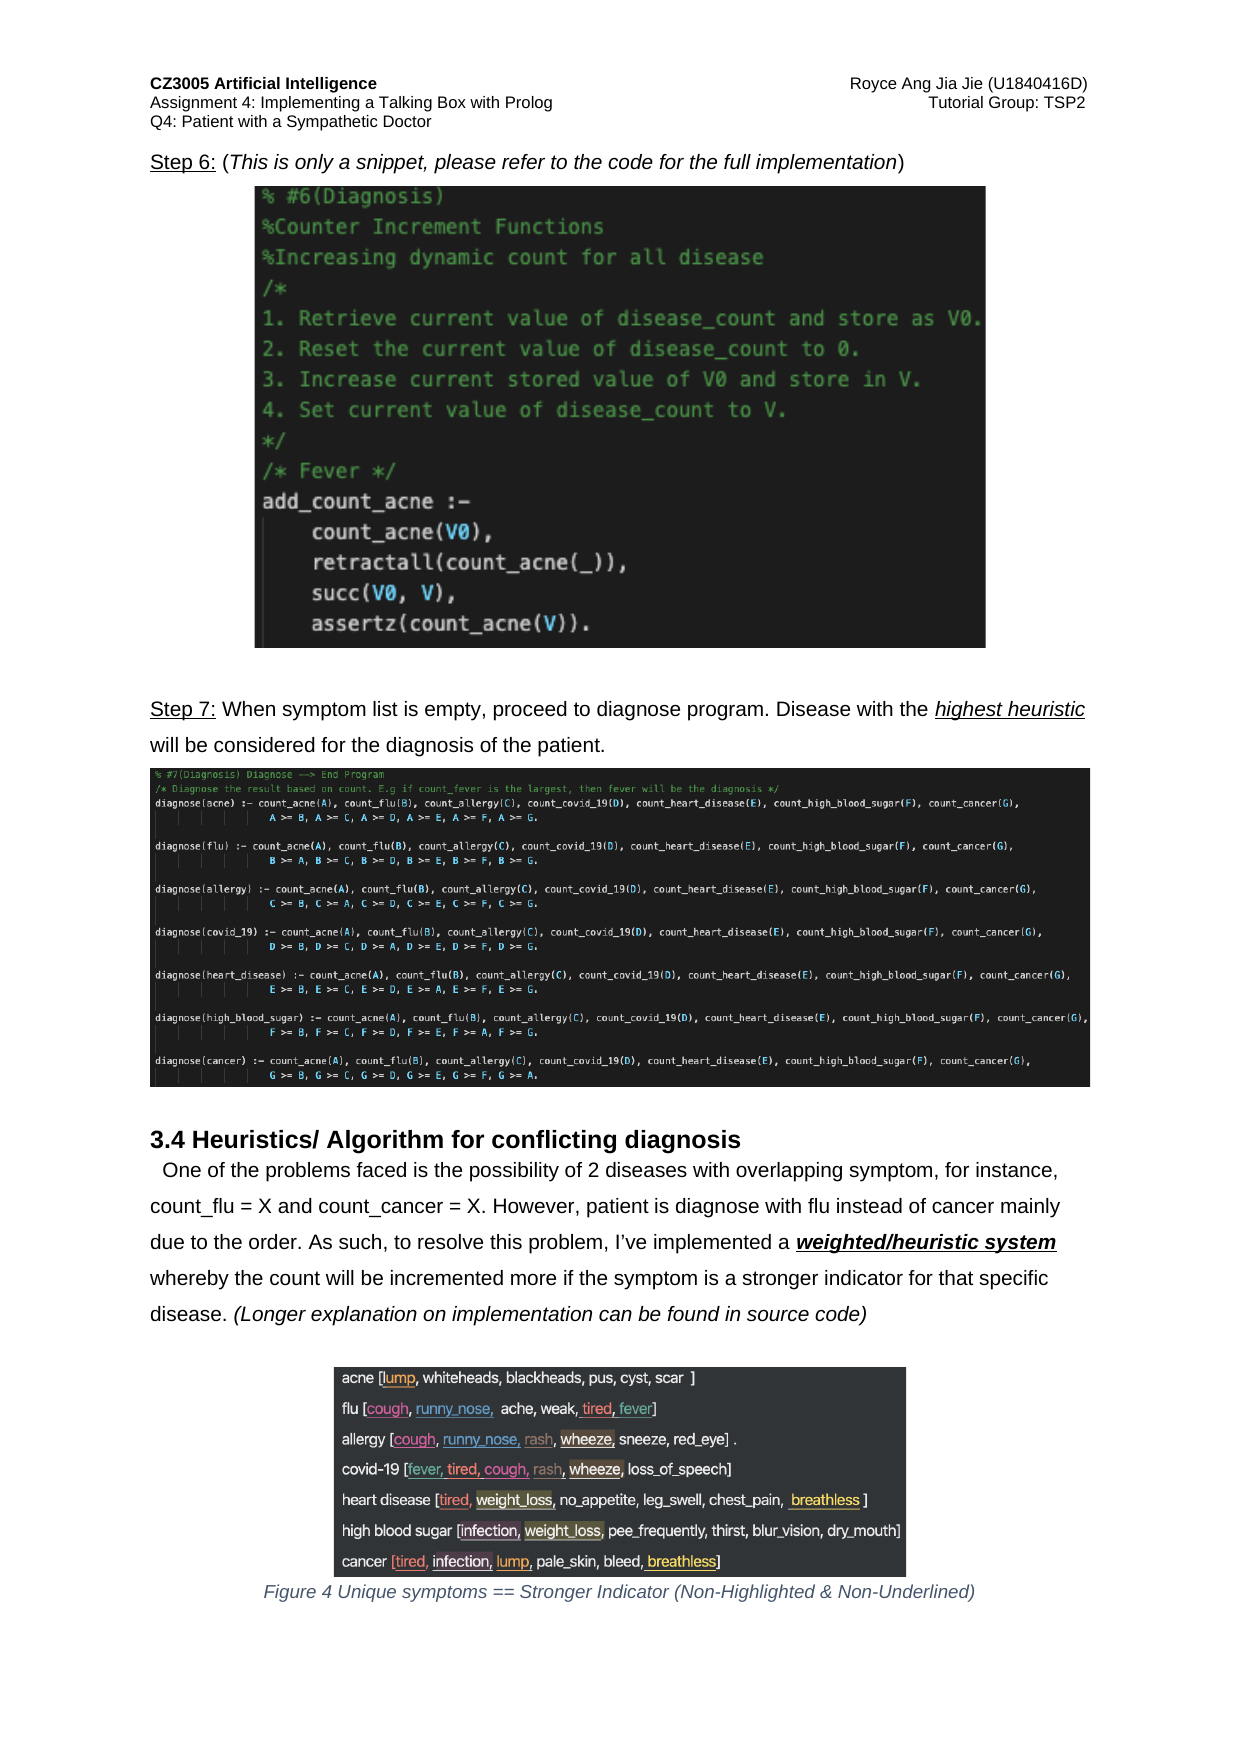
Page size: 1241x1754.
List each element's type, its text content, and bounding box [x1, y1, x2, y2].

picture [150, 768, 1091, 1087]
text Figure 4 Unique symptoms == Stronger Indicator (Non-Highlighted & Non-Underlined) [150, 1581, 1090, 1602]
text Step 6: (This is only a snippet, please refer to the code for the full implementation) [150, 150, 1090, 174]
text Step 7: When symptom list is empty, proceed to diagnose program. Disease with the highest heuristic will be considered for the diagnosis of the patient. [150, 697, 1090, 757]
text One of the problems faced is the possibility of 2 diseases with overlapping symptom, for instance, count_flu = X and count_cancer = X. However, patient is diagnose with flu instead of cancer mainly due to the order. As such, to resolve this problem, I’ve implemented a weighted/heuristic system whereby the count will be incremented more if the symptom is a stronger indicator for that specific disease. (Longer explanation on implementation can be found in source code) [150, 1158, 1090, 1326]
picture [333, 1367, 907, 1577]
subtitle 3.4 Heuristics/ Algorithm for conflicting diagnosis [150, 1125, 1090, 1153]
picture [254, 186, 986, 648]
